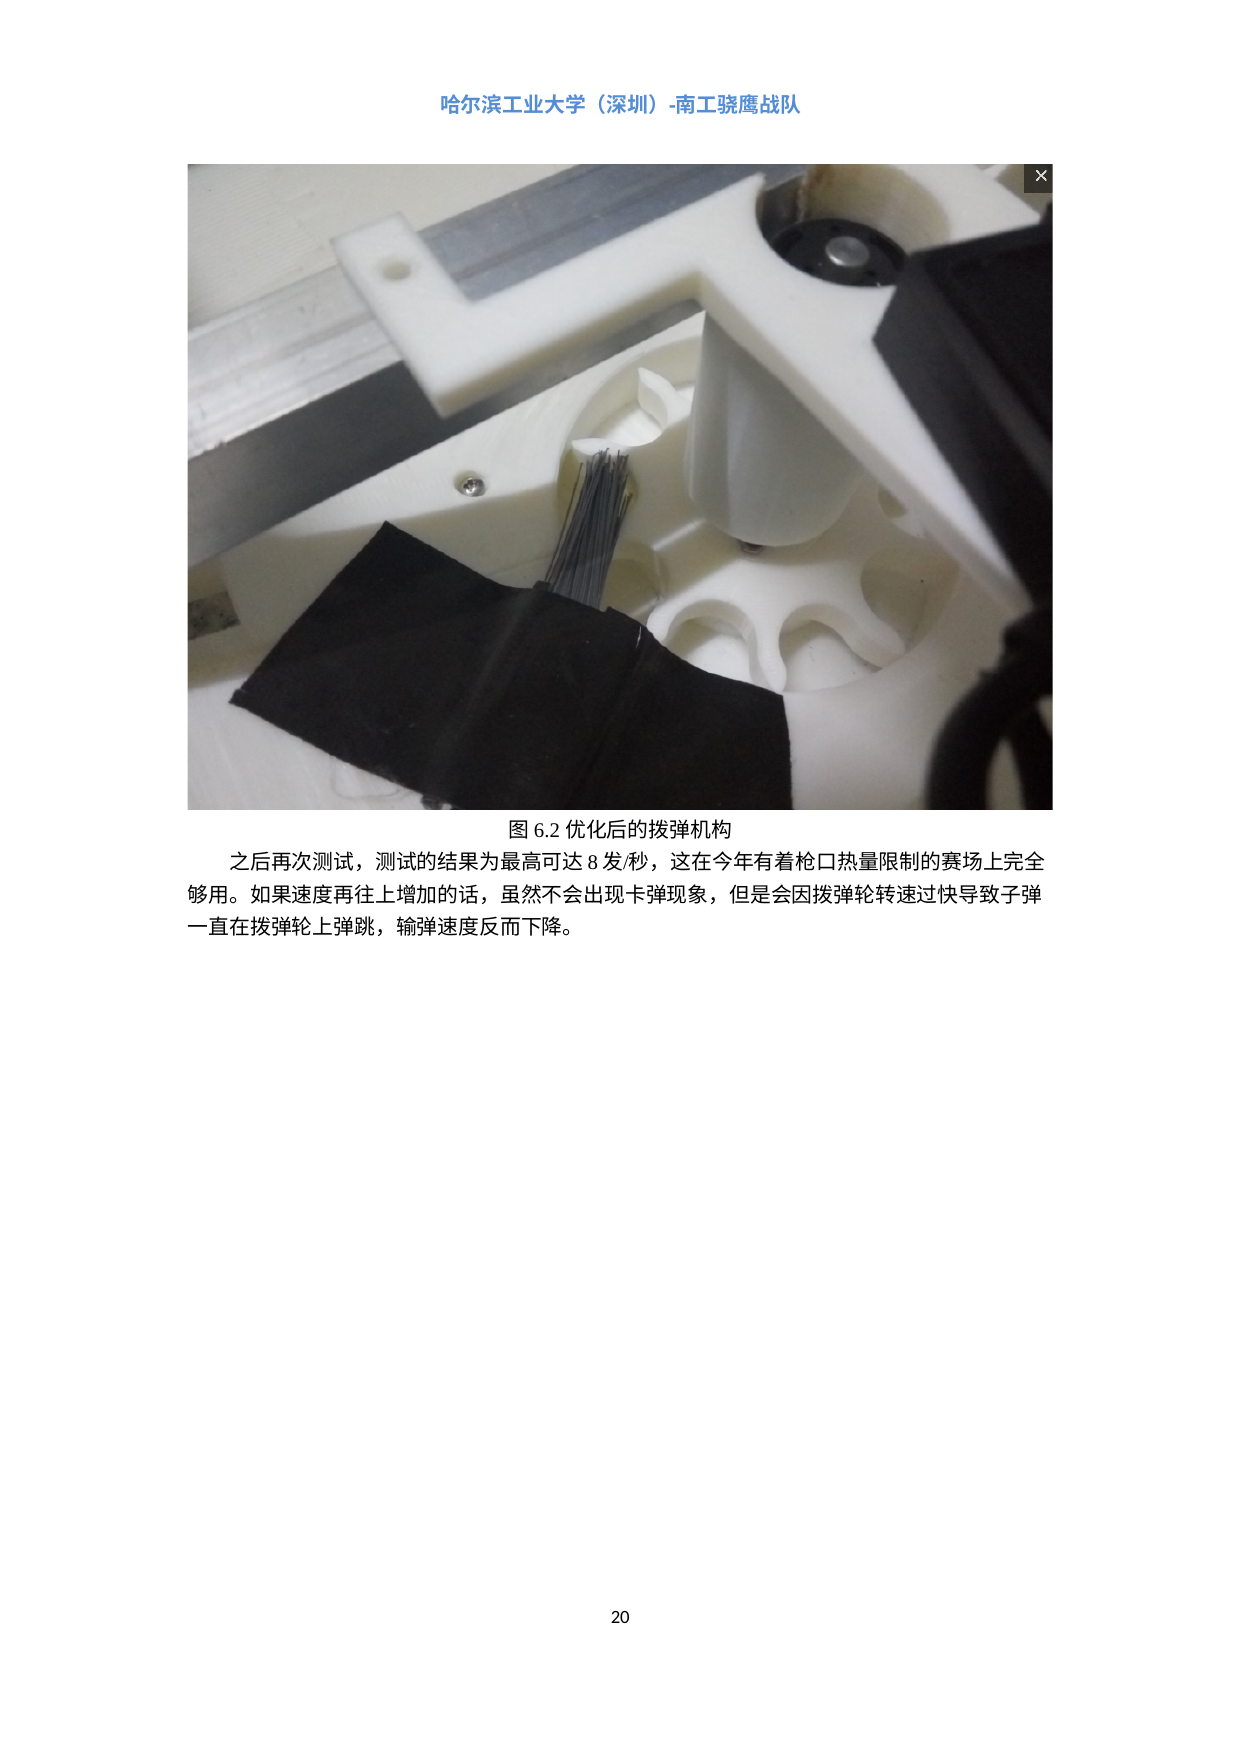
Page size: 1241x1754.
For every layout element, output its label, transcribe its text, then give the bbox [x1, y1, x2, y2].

picture [187, 164, 1053, 810]
text 之后再次测试，测试的结果为最高可达8发/秒，这在今年有着枪口热量限制的赛场上完全够用。如果速度再往上增加的话，虽然不会出现卡弹现象，但是会因拨弹轮转速过快导致子弹一直在拨弹轮上弹跳，输弹速度反而下降。 [187, 844, 1053, 942]
text 图6.2 优化后的拨弹机构 [187, 812, 1053, 844]
